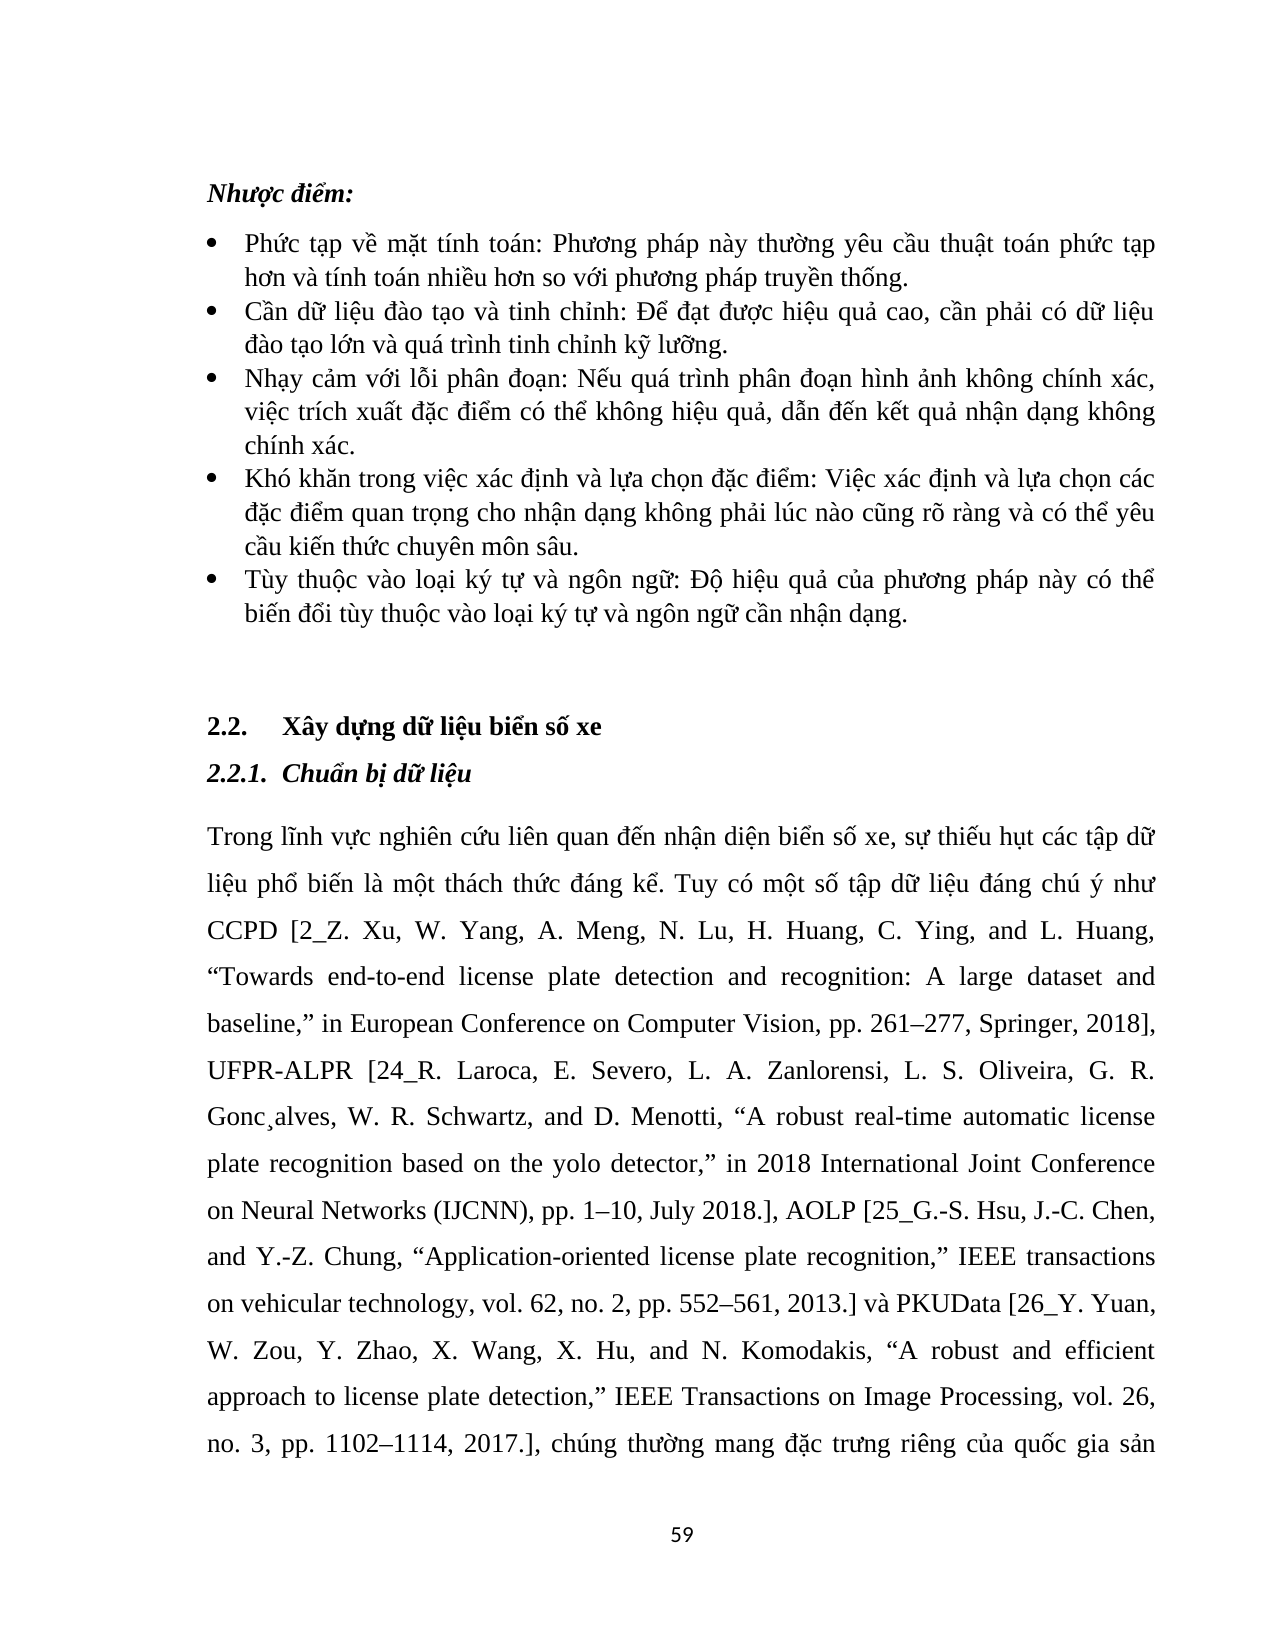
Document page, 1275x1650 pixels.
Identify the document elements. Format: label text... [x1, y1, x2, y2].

list Chuẩn bị dữ liệu [207, 757, 1157, 788]
list Phức tạp về mặt tính toán: Phương pháp này thường yêu cầu thuật toán phức tạp hơn và tính toán nhiều hơn so với phương pháp truyền thống. [207, 227, 1157, 292]
list Xây dựng dữ liệu biển số xe [207, 710, 1157, 742]
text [207, 820, 1157, 1458]
text Nhược điểm: [207, 177, 1157, 208]
list Cần dữ liệu đào tạo và tinh chỉnh: Để đạt được hiệu quả cao, cần phải có dữ liệu đào tạo lớn và quá trình tinh chỉnh kỹ lưỡng. [207, 294, 1157, 359]
list Khó khăn trong việc xác định và lựa chọn đặc điểm: Việc xác định và lựa chọn các đặc điểm quan trọng cho nhận dạng không phải lúc nào cũng rõ ràng và có thể yêu cầu kiến thức chuyên môn sâu. [207, 462, 1157, 561]
list Nhạy cảm với lỗi phân đoạn: Nếu quá trình phân đoạn hình ảnh không chính xác, việc trích xuất đặc điểm có thể không hiệu quả, dẫn đến kết quả nhận dạng không chính xác. [207, 362, 1157, 460]
list Tùy thuộc vào loại ký tự và ngôn ngữ: Độ hiệu quả của phương pháp này có thể biến đổi tùy thuộc vào loại ký tự và ngôn ngữ cần nhận dạng. [207, 563, 1157, 628]
